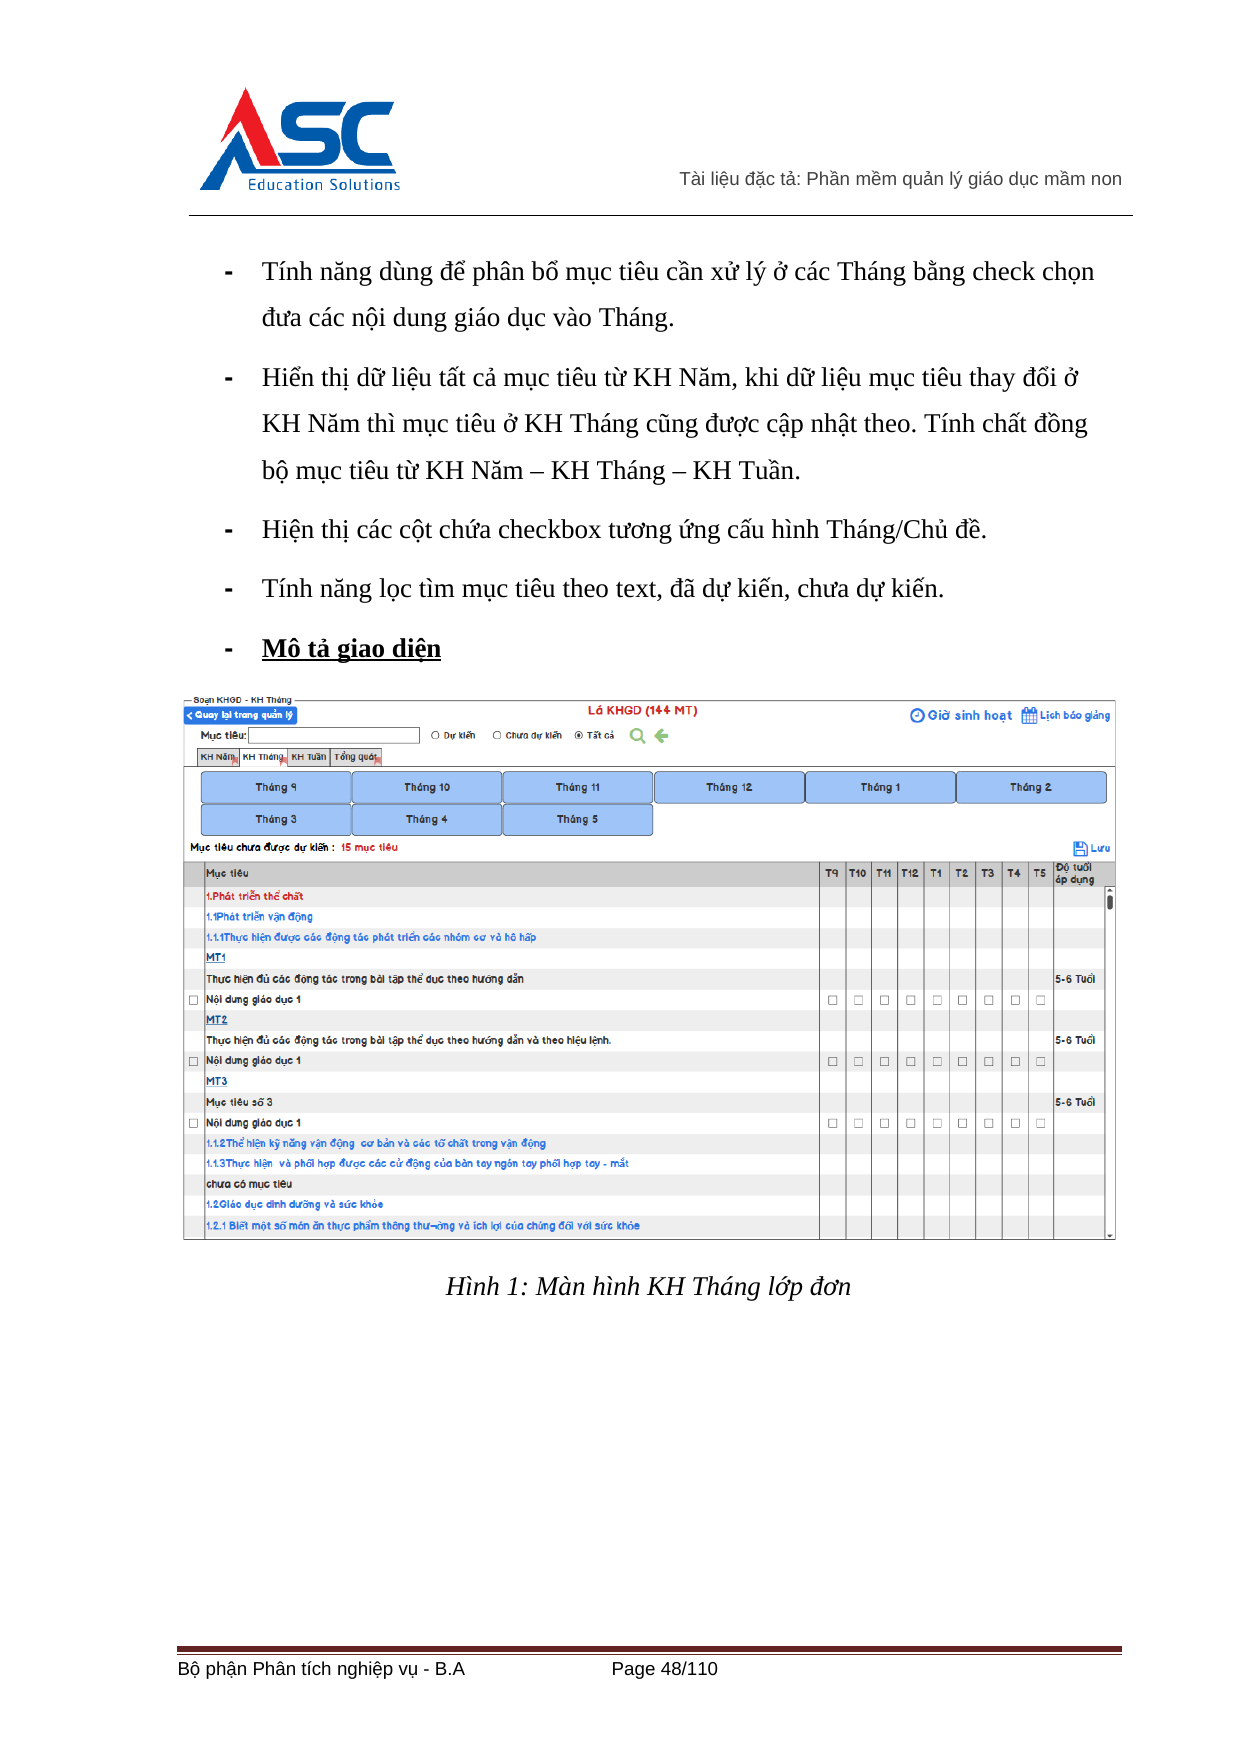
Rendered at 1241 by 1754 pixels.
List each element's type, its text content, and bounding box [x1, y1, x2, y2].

list Hiện thị các cột chứa checkbox tương ứng cấu hình Tháng/Chủ đề. [224, 513, 1122, 544]
picture [177, 691, 1123, 1245]
picture [199, 87, 400, 190]
list Tính năng dùng để phân bổ mục tiêu cần xử lý ở các Tháng bằng check chọn đưa các nội dung giáo dục vào Tháng. [224, 254, 1122, 332]
list Hiển thị dữ liệu tất cả mục tiêu từ KH Năm, khi dữ liệu mục tiêu thay đổi ở KH Năm thì mục tiêu ở KH Tháng cũng được cập nhật theo. Tính chất đồng bộ mục tiêu từ KH Năm – KH Tháng – KH Tuần. [224, 361, 1122, 485]
list Mô tả giao diện [224, 632, 1122, 663]
list Tính năng lọc tìm mục tiêu theo text, đã dự kiến, chưa dự kiến. [224, 572, 1122, 604]
text Hình 1: Màn hình KH Tháng lớp đơn [177, 1270, 1122, 1301]
